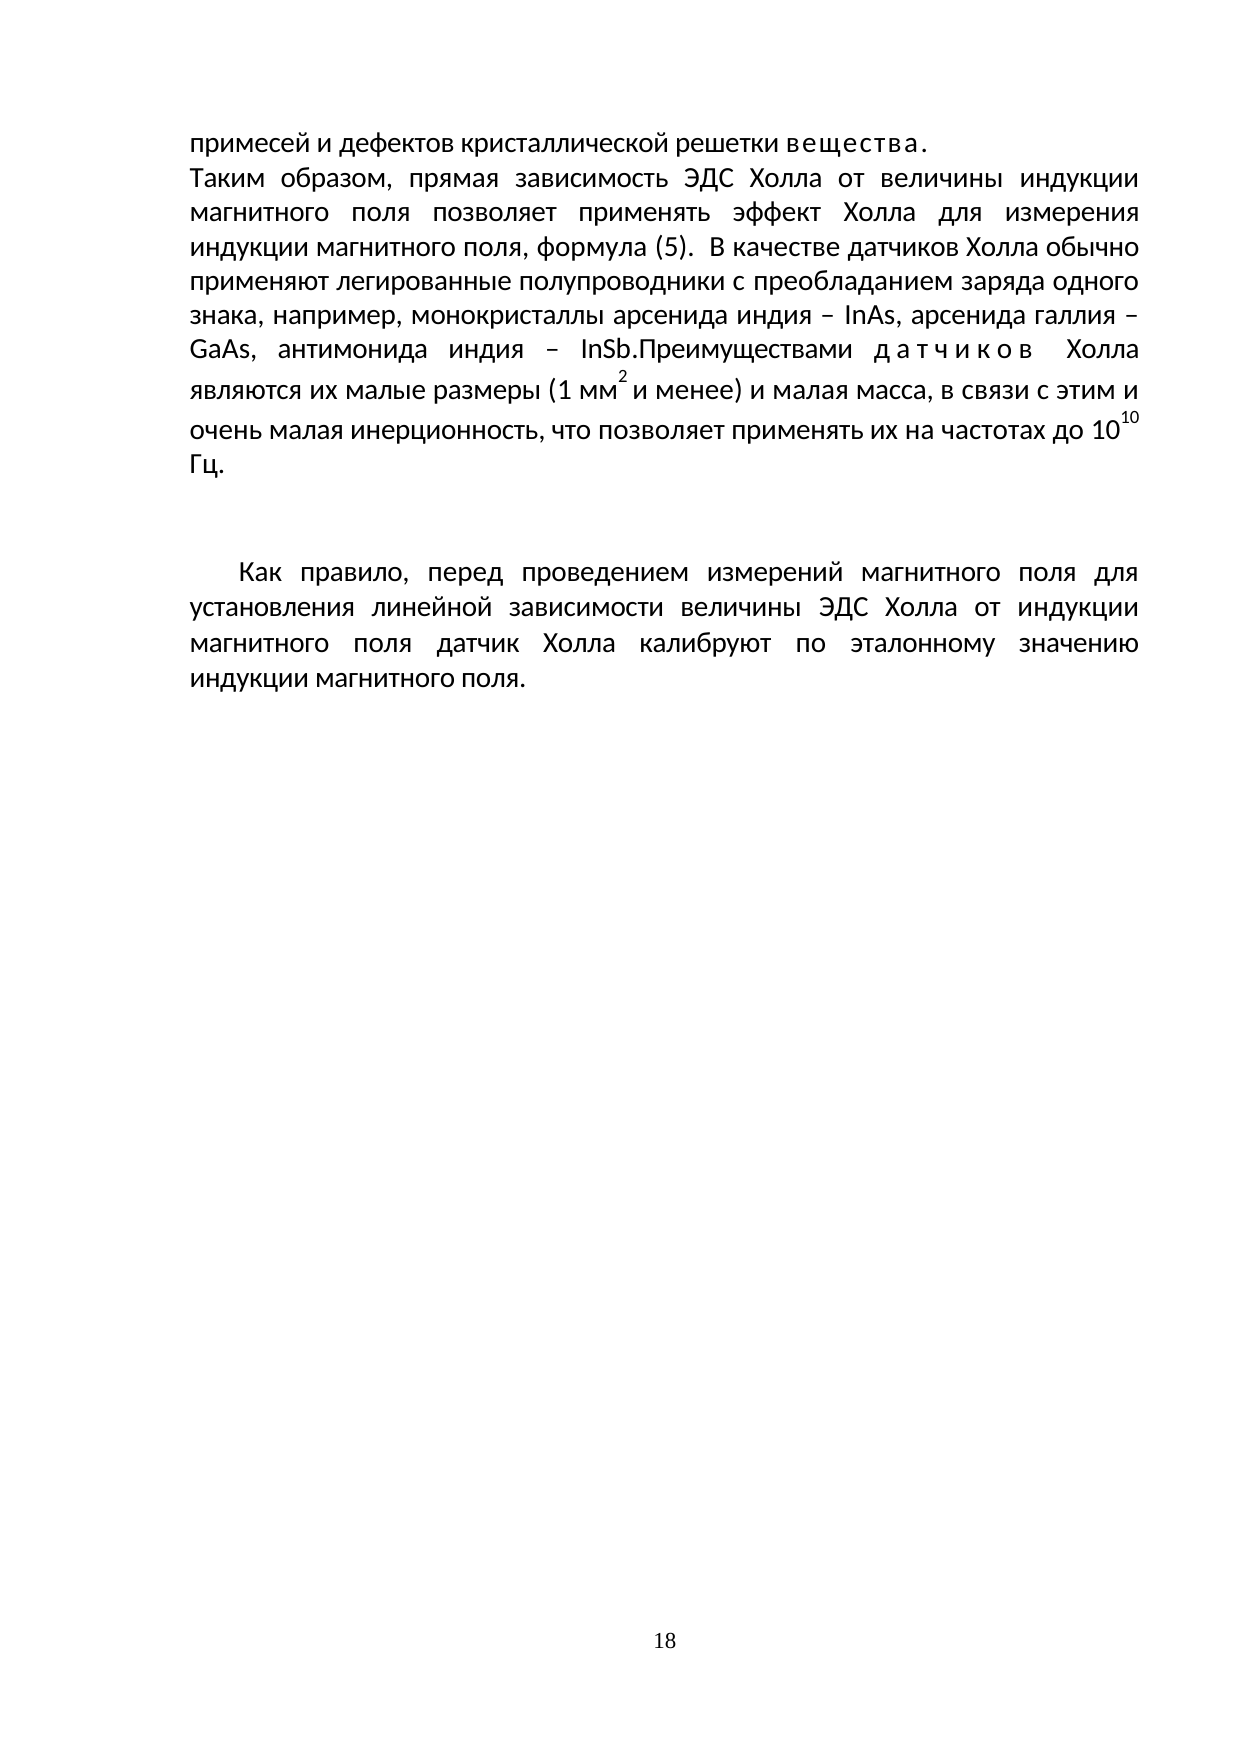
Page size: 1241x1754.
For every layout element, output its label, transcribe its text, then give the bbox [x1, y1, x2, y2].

text Как правило, перед проведением измерений магнитного поля для установления линейной зависимости величины ЭДС Холла от индукции магнитного поля датчик Холла калибруют по эталонному значению индукции магнитного поля. [189, 553, 1139, 695]
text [189, 124, 1139, 160]
text Таким образом, прямая зависимость ЭДС Холла от величины индукции магнитного поля позволяет применять эффект Холла для измерения индукции магнитного поля, формула (5). В качестве датчиков Холла обычно применяют легированные полупроводники с преобладанием заряда одного знака, например, монокристаллы арсенида индия – InAs, арсенида галлия – GaAs, антимонида индия – InSb.Преимуществами датчиков Холла являются их малые размеры (1 мм2 и менее) и малая масса, в связи с этим и очень малая инерционность, что позволяет применять их на частотах до 1010 Гц. [189, 161, 1139, 481]
